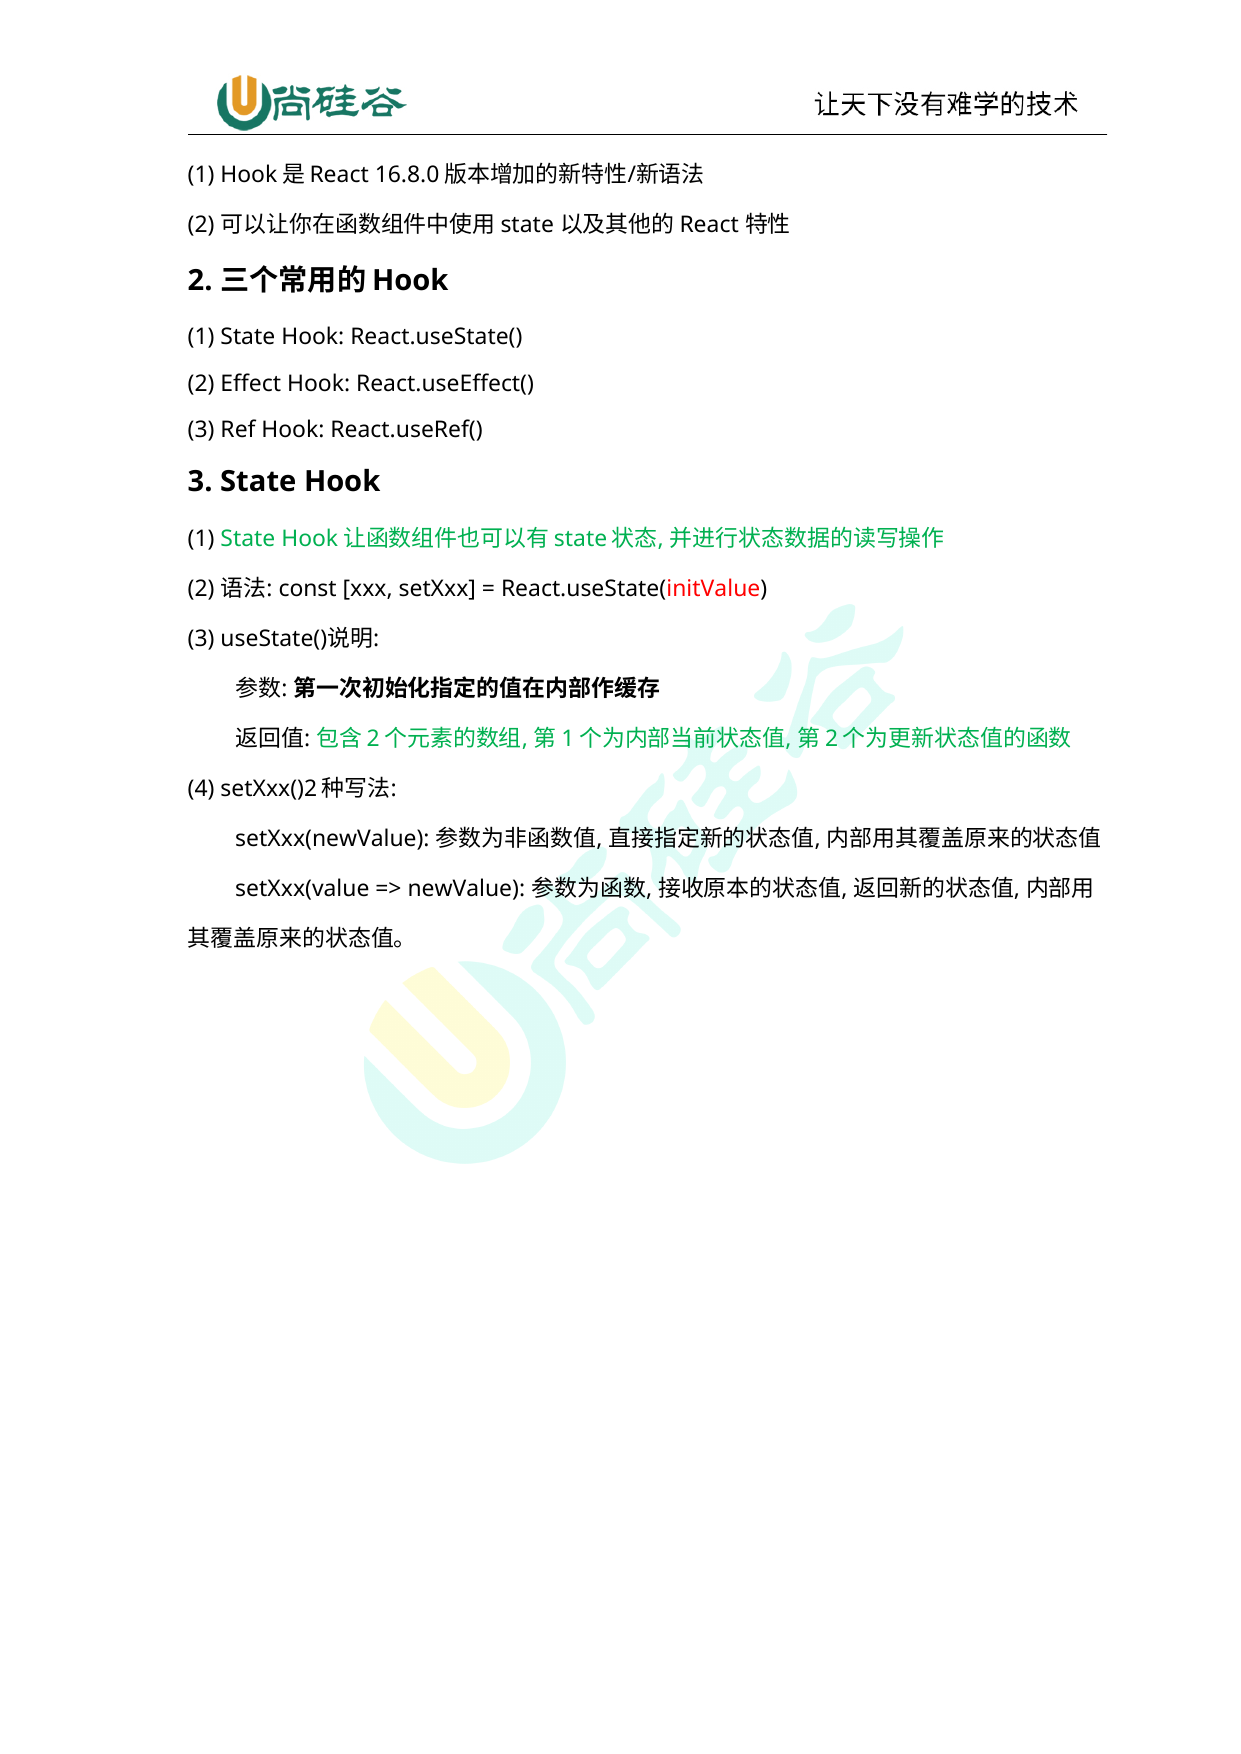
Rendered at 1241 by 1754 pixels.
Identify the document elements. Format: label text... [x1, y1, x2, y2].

list 3. State Hook [187, 460, 1107, 500]
list (3) useState()说明: [187, 620, 1107, 653]
list (1) State Hook: React.useState() [187, 320, 1107, 351]
list 2. 三个常用的Hook [187, 256, 1107, 298]
list 参数: 第一次初始化指定的值在内部作缓存 [187, 670, 1107, 703]
list (2) 可以让你在函数组件中使用 state 以及其他的 React 特性 [187, 206, 1107, 239]
list (2) Effect Hook: React.useEffect() [187, 367, 1107, 398]
list (1) Hook是React 16.8.0版本增加的新特性/新语法 [187, 156, 1107, 189]
list (3) Ref Hook: React.useRef() [187, 413, 1107, 445]
picture [215, 73, 1080, 132]
list setXxx(value => newValue): 参数为函数, 接收原本的状态值, 返回新的状态值, 内部用其覆盖原来的状态值。 [187, 870, 1107, 953]
list 返回值: 包含2个元素的数组, 第1个为内部当前状态值, 第2个为更新状态值的函数 [187, 720, 1107, 753]
list (2) 语法: const [xxx, setXxx] = React.useState(initValue) [187, 570, 1107, 603]
list setXxx(newValue): 参数为非函数值, 直接指定新的状态值, 内部用其覆盖原来的状态值 [187, 820, 1107, 853]
list (4) setXxx()2种写法: [187, 770, 1107, 803]
list (1) State Hook让函数组件也可以有state状态, 并进行状态数据的读写操作 [187, 520, 1107, 553]
